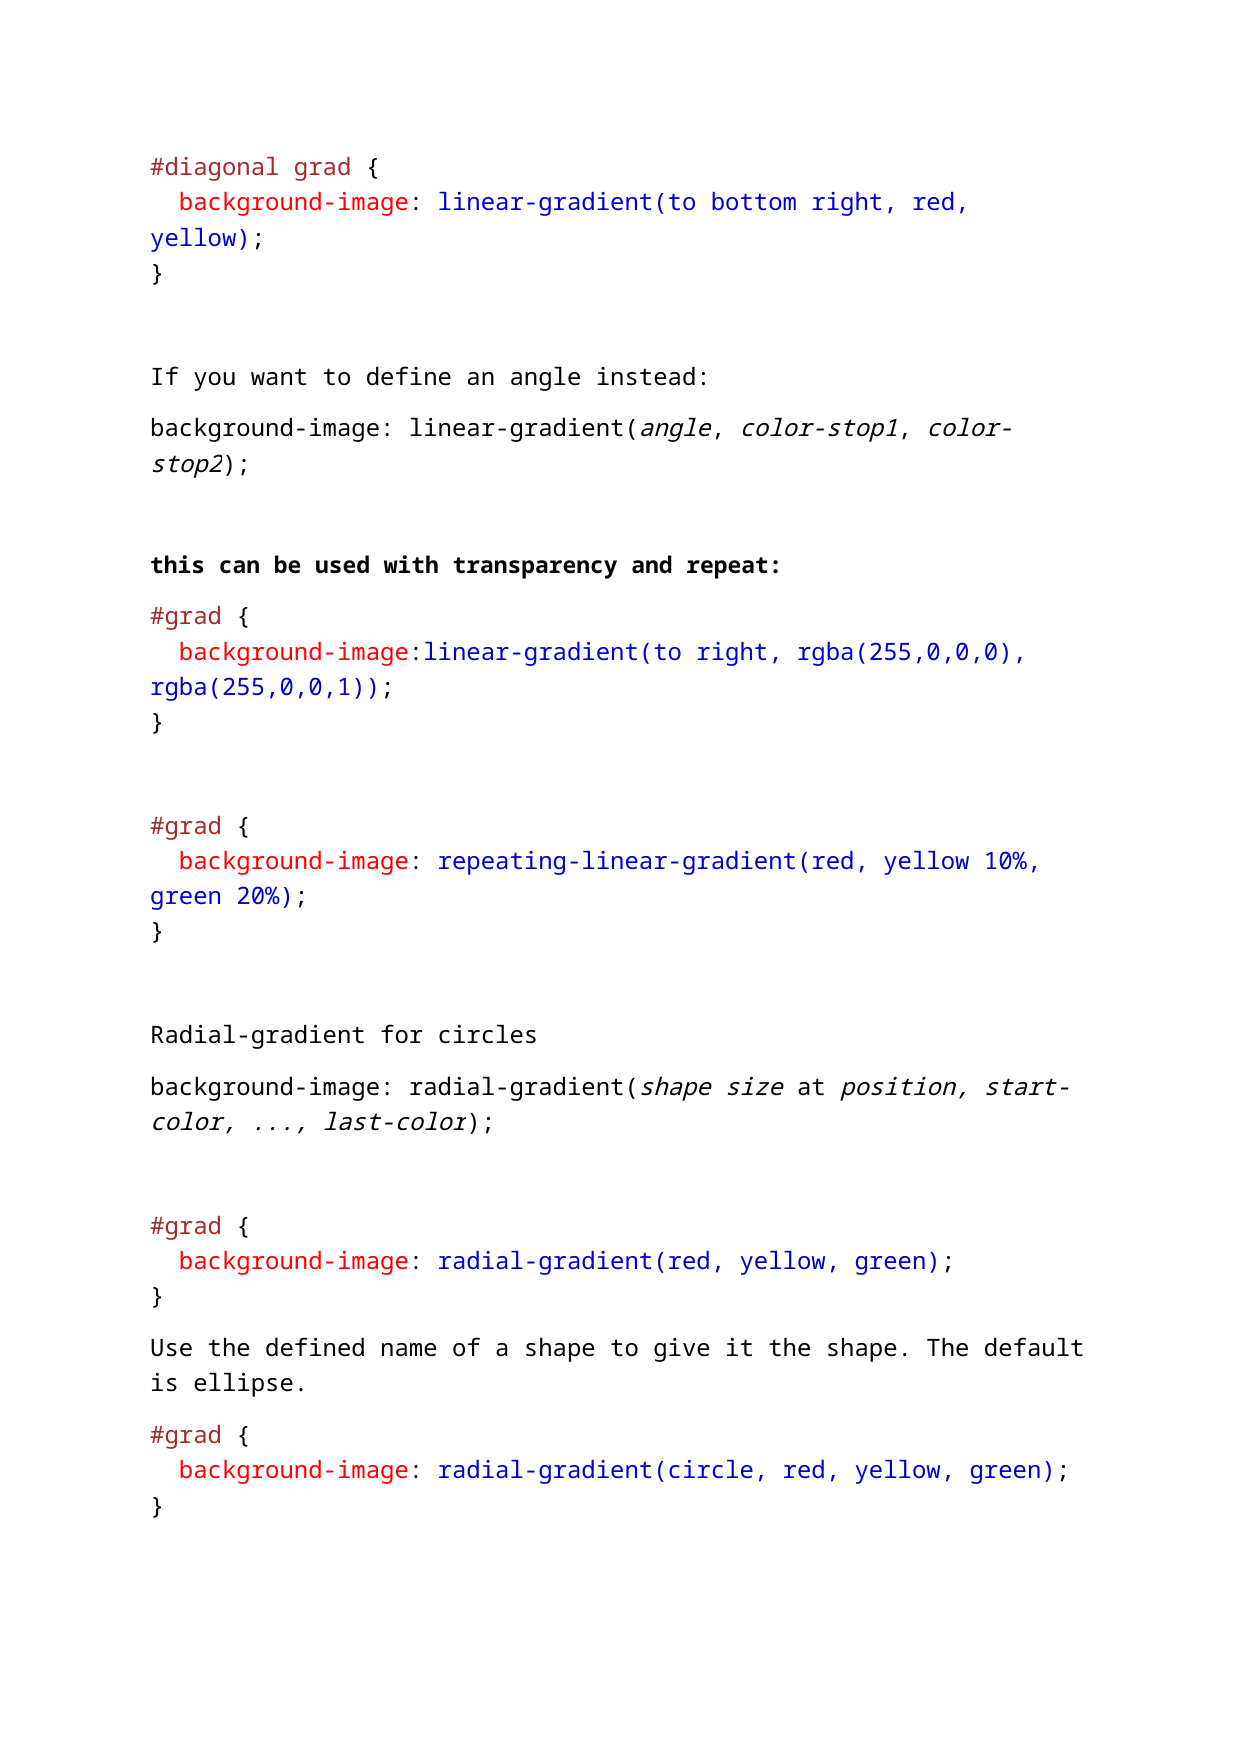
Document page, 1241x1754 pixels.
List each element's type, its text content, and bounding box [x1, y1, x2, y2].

text Use the defined name of a shape to give it the shape. The default is ellipse. [150, 1331, 1090, 1399]
text #grad { background-image: repeating-linear-gradient(red, yellow 10%, green 20%); } [150, 808, 1090, 947]
text this can be used with transparency and repeat: [150, 549, 1090, 580]
text If you want to define an angle instead: [150, 359, 1090, 392]
text background-image: linear-gradient(angle, color-stop1, color-stop2); [150, 411, 1090, 479]
text #grad { background-image: radial-gradient(red, yellow, green); } [150, 1209, 1090, 1312]
text #grad { background-image:linear-gradient(to right, rgba(255,0,0,0), rgba(255,0,0,1)); } [150, 599, 1090, 737]
text #grad { background-image: radial-gradient(circle, red, yellow, green); } [150, 1418, 1090, 1521]
text #diagonal grad { background-image: linear-gradient(to bottom right, red, yellow); } [150, 150, 1090, 288]
text background-image: radial-gradient(shape size at position, start-color, ..., last-color); [150, 1070, 1090, 1138]
text Radial-gradient for circles [150, 1018, 1090, 1051]
